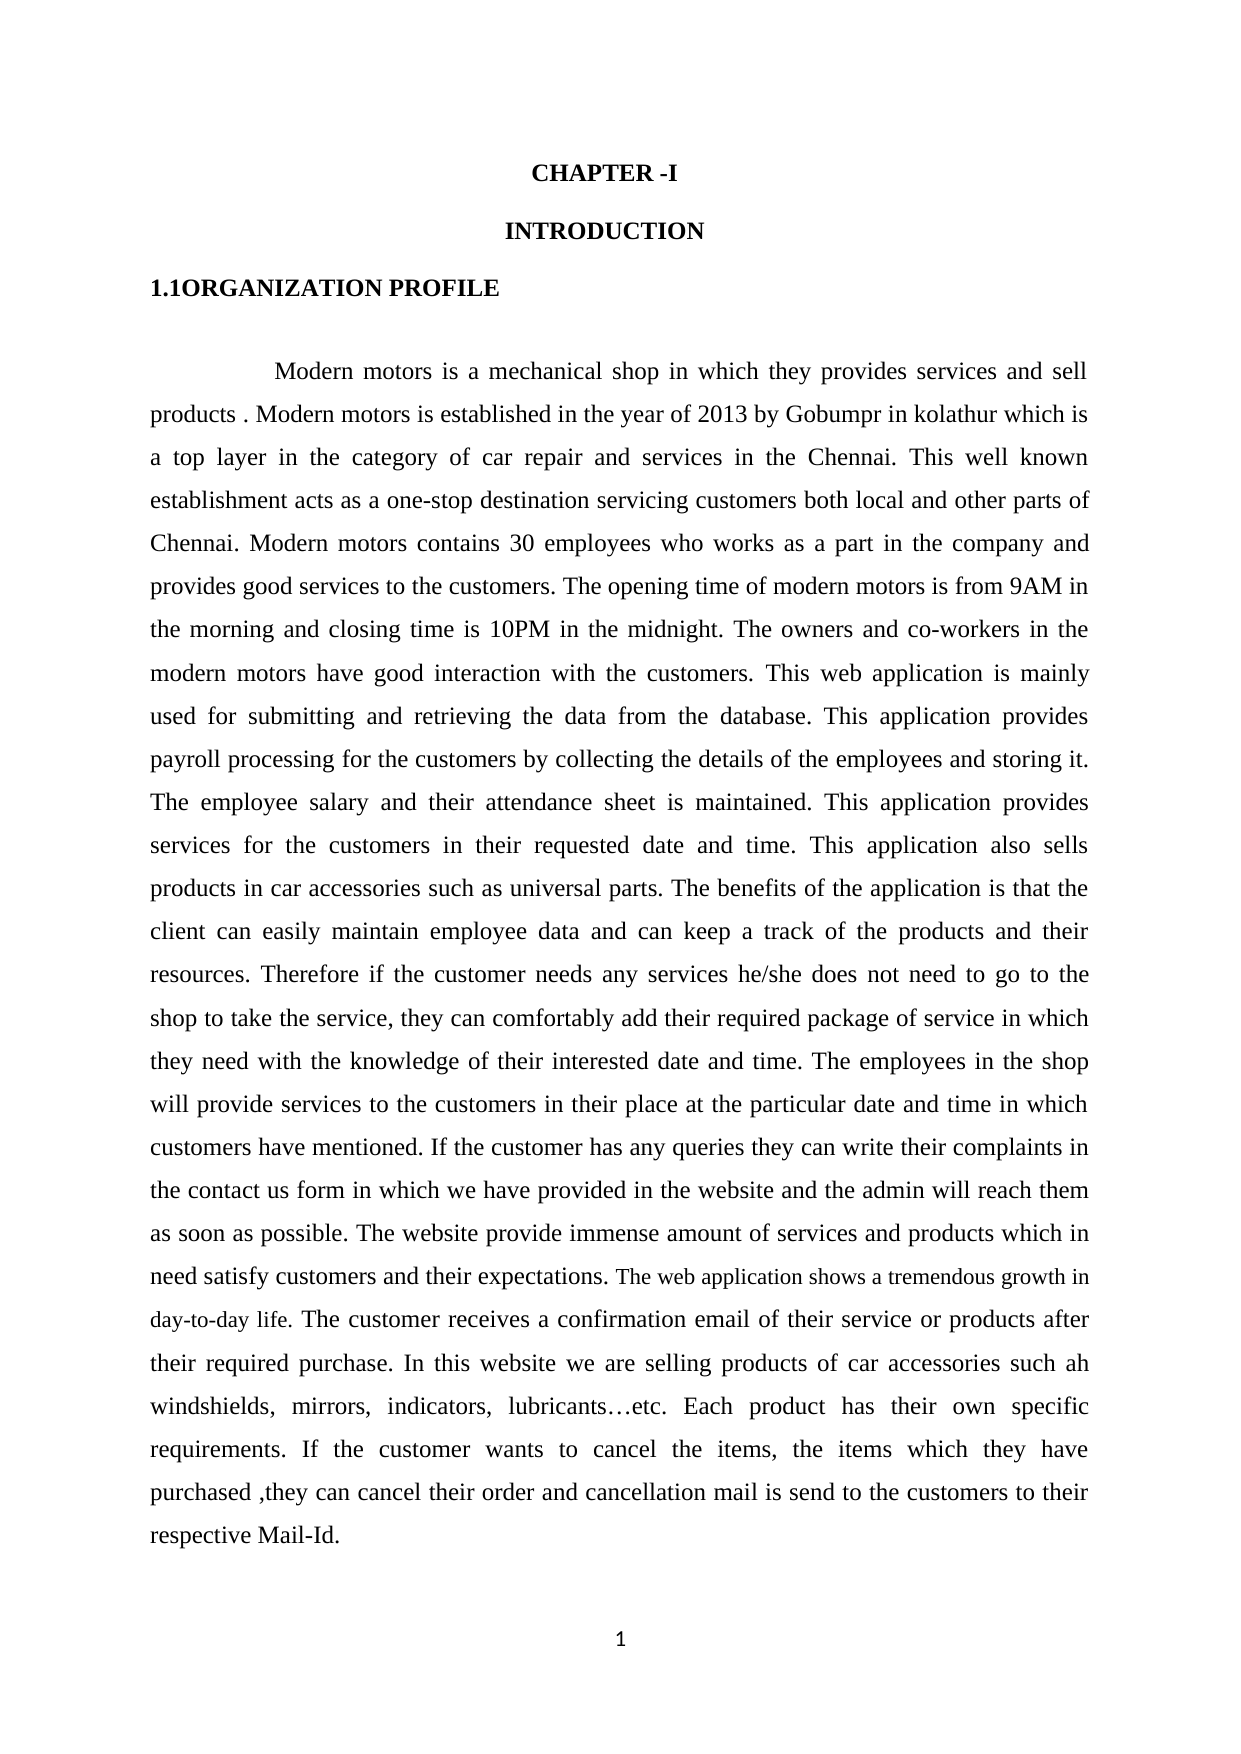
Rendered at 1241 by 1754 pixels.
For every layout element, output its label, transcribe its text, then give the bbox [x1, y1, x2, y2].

text INTRODUCTION [479, 216, 765, 244]
subtitle CHAPTER -I [150, 158, 759, 187]
text 1.1ORGANIZATION PROFILE [150, 273, 1090, 302]
text Modern motors is a mechanical shop in which they provides services and sell products . Modern motors is established in the year of 2013 by Gobumpr in kolathur which is a top layer in the category of car repair and services in the Chennai. This well known establishment acts as a one-stop destination servicing customers both local and other parts of Chennai. Modern motors contains 30 employees who works as a part in the company and provides good services to the customers. The opening time of modern motors is from 9AM in the morning and closing time is 10PM in the midnight. The owners and co-workers in the modern motors have good interaction with the customers. This web application is mainly used for submitting and retrieving the data from the database. This application provides payroll processing for the customers by collecting the details of the employees and storing it. The employee salary and their attendance sheet is maintained. This application provides services for the customers in their requested date and time. This application also sells products in car accessories such as universal parts. The benefits of the application is that the client can easily maintain employee data and can keep a track of the products and their resources. Therefore if the customer needs any services he/she does not need to go to the shop to take the service, they can comfortably add their required package of service in which they need with the knowledge of their interested date and time. The employees in the shop will provide services to the customers in their place at the particular date and time in which customers have mentioned. If the customer has any queries they can write their complaints in the contact us form in which we have provided in the website and the admin will reach them as soon as possible. The website provide immense amount of services and products which in need satisfy customers and their expectations. The web application shows a tremendous growth in day-to-day life. The customer receives a confirmation email of their service or products after their required purchase. In this website we are selling products of car accessories such ah windshields, mirrors, indicators, lubricants…etc. Each product has their own specific requirements. If the customer wants to cancel the items, the items which they have purchased ,they can cancel their order and cancellation mail is send to the customers to their respective Mail-Id. [150, 356, 1090, 1549]
